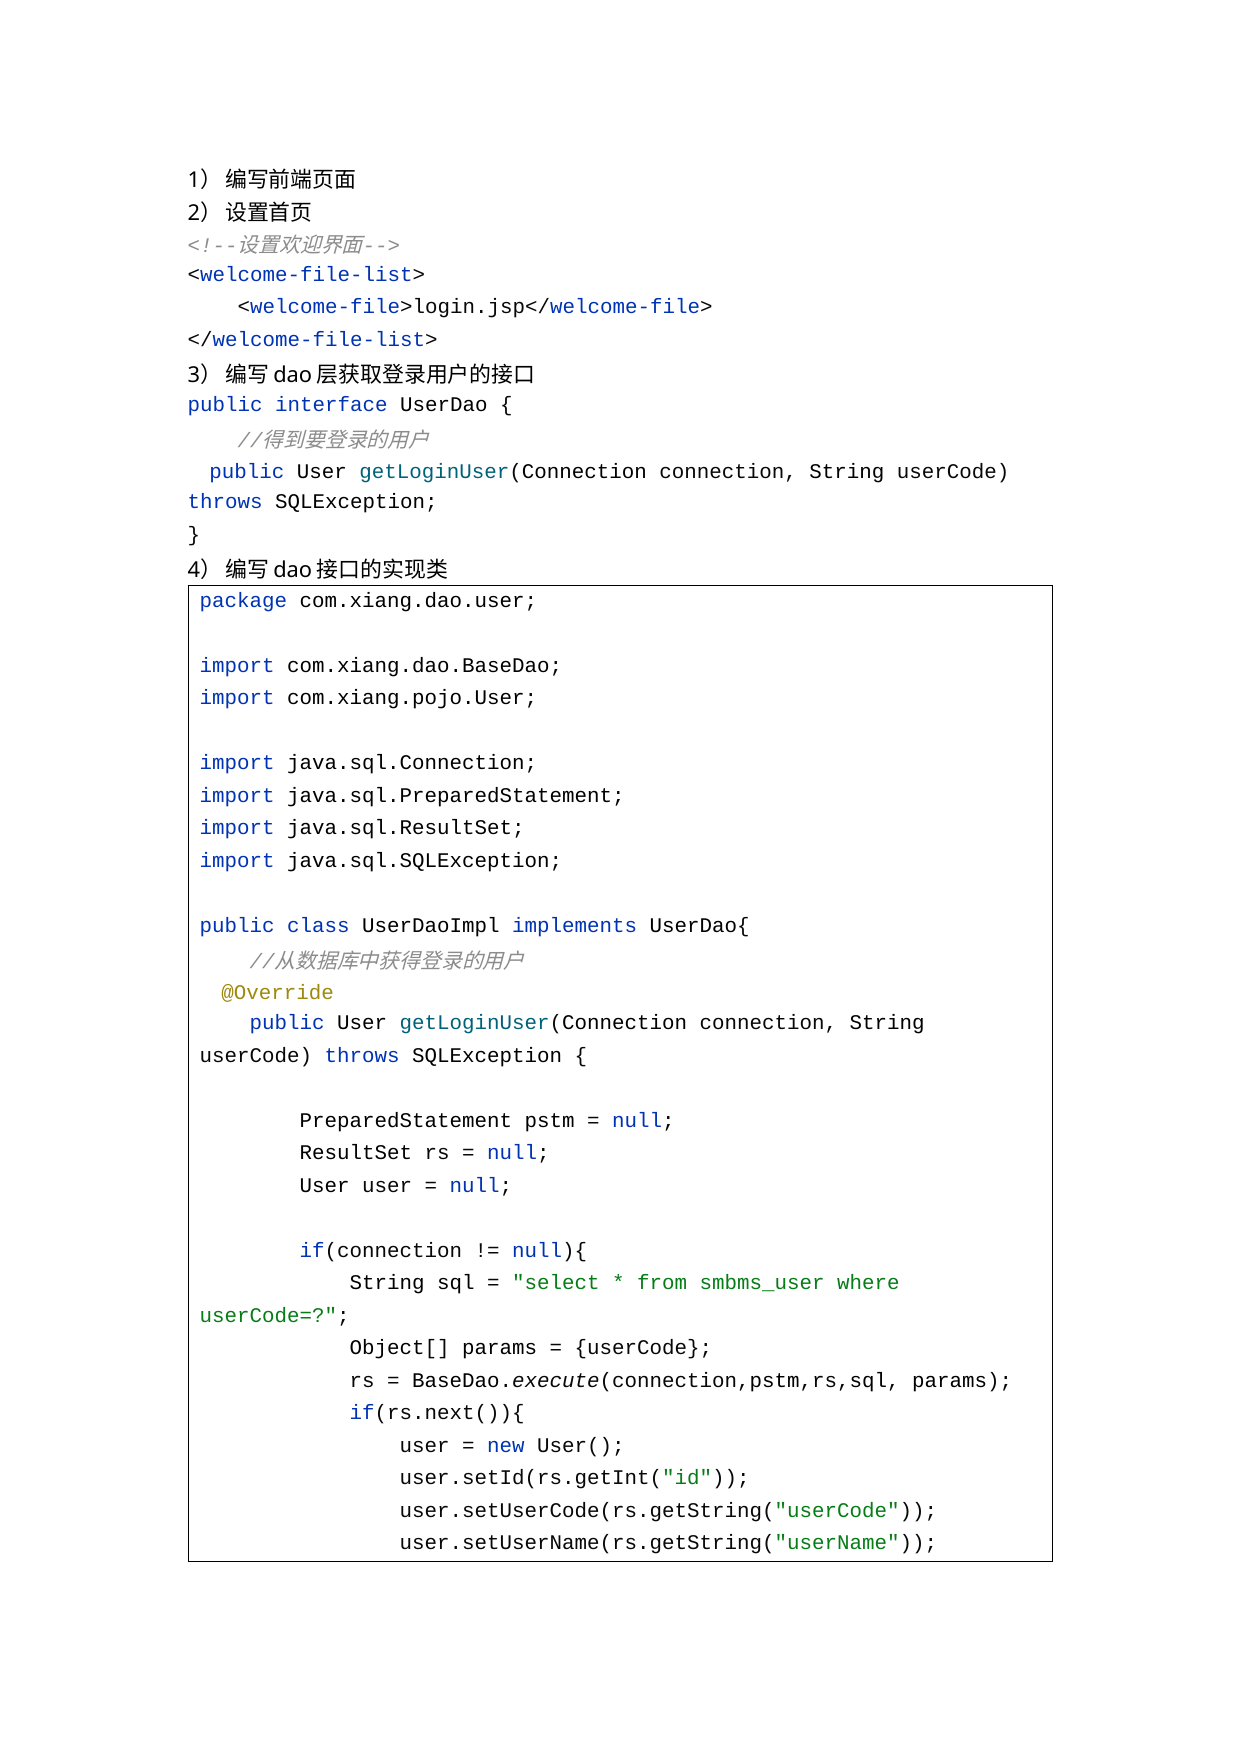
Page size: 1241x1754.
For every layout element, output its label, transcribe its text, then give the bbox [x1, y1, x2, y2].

text <!--设置欢迎界面--> <welcome-file-list> <welcome-file>login.jsp</welcome-file> </welcome-file-list> [187, 227, 1053, 357]
list 设置首页 [187, 194, 1053, 227]
list 编写dao层获取登录用户的接口 [187, 357, 1053, 389]
list 编写dao接口的实现类 [187, 552, 1053, 584]
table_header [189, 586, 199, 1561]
list 编写前端页面 [187, 162, 1053, 194]
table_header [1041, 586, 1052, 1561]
text public interface UserDao { //得到要登录的用户 public User getLoginUser(Connection connection, String userCode) throws SQLException; } [187, 389, 1053, 552]
